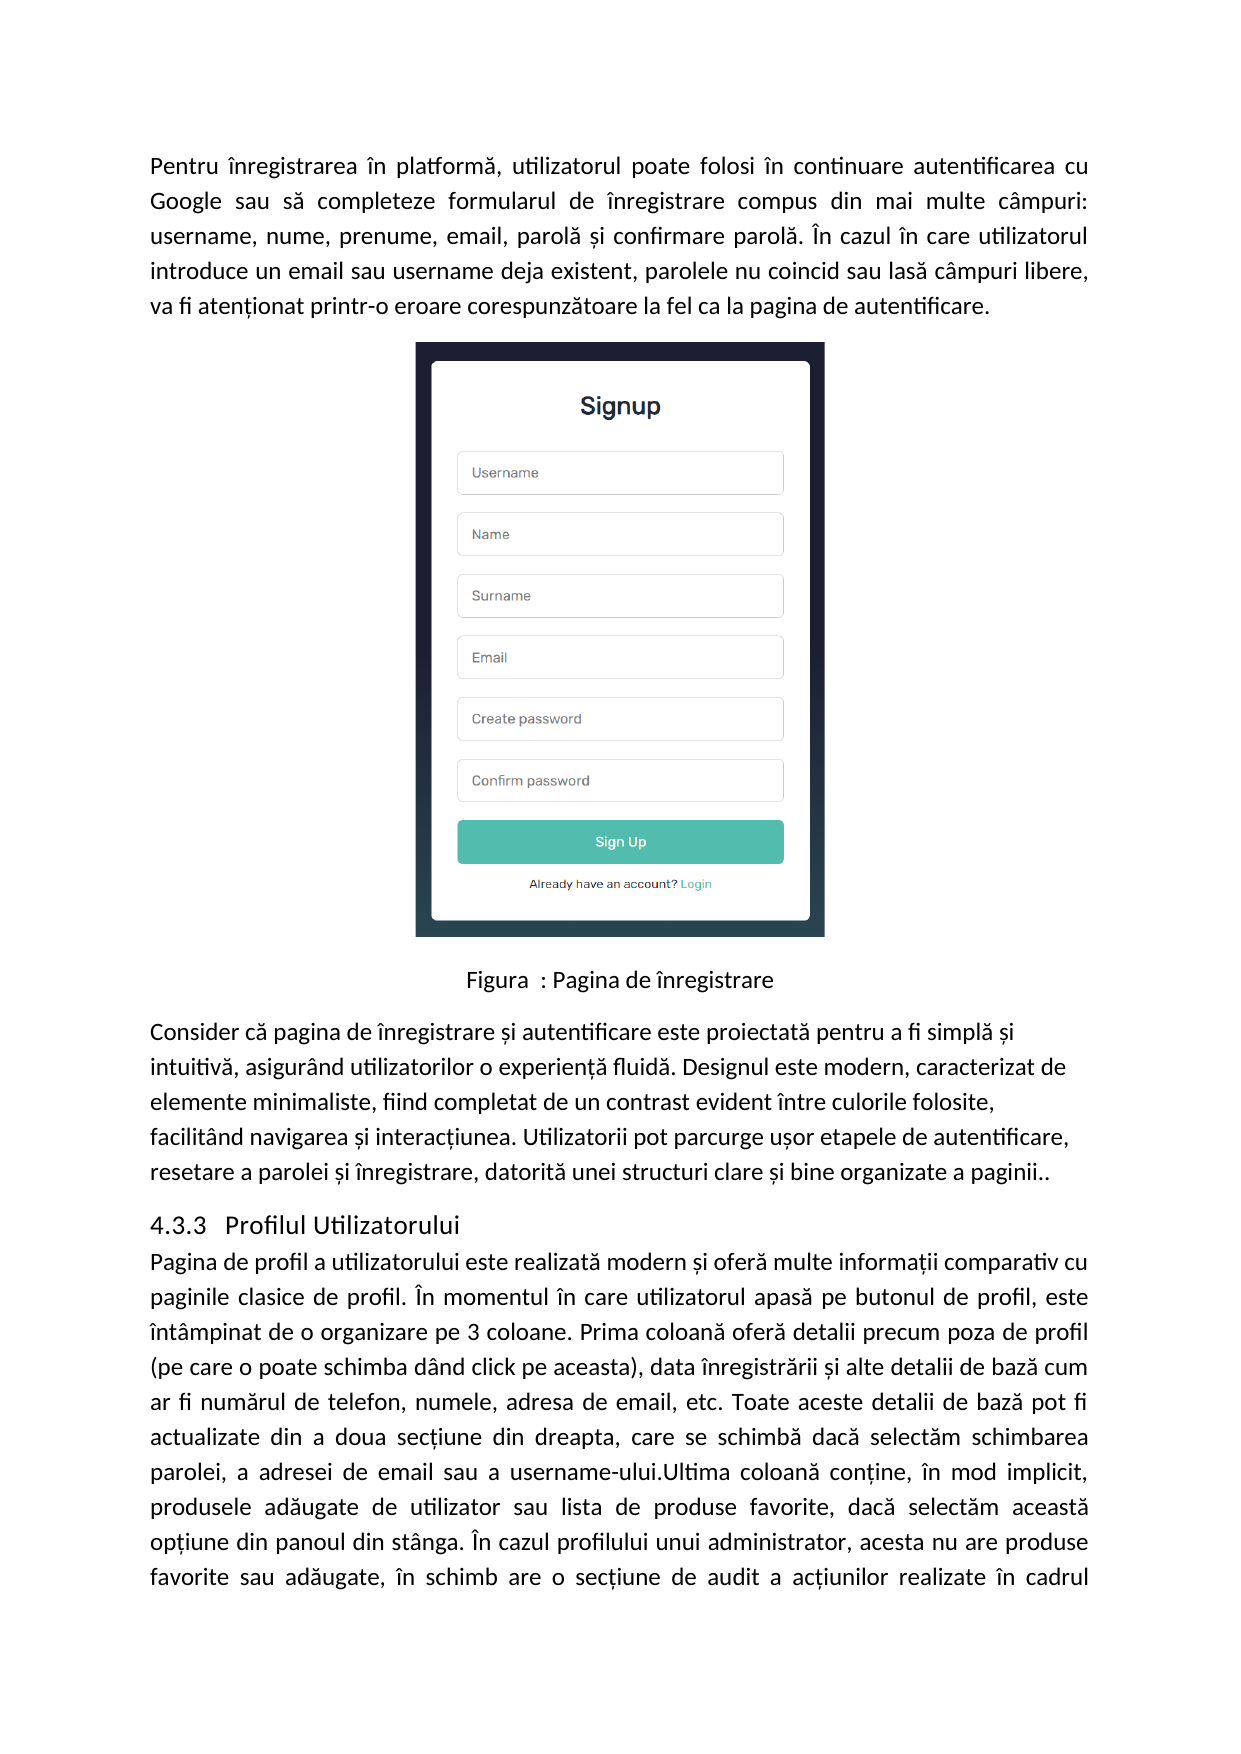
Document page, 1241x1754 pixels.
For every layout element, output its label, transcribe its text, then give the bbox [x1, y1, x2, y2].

text Pentru înregistrarea în platformă, utilizatorul poate folosi în continuare autentificarea cu Google sau să completeze formularul de înregistrare compus din mai multe câmpuri: username, nume, prenume, email, parolă și confirmare parolă. În cazul în care utilizatorul introduce un email sau username deja existent, parolele nu coincid sau lasă câmpuri libere, va fi atenționat printr-o eroare corespunzătoare la fel ca la pagina de autentificare. [150, 150, 1090, 321]
text Consider că pagina de înregistrare și autentificare este proiectată pentru a fi simplă și intuitivă, asigurând utilizatorilor o experiență fluidă. Designul este modern, caracterizat de elemente minimaliste, fiind completat de un contrast evident între culorile folosite, facilitând navigarea și interacțiunea. Utilizatorii pot parcurge ușor etapele de autentificare, resetare a parolei și înregistrare, datorită unei structuri clare și bine organizate a paginii.. [150, 1016, 1090, 1187]
subtitle Profilul Utilizatorului [150, 1208, 1090, 1241]
text Figura : Pagina de înregistrare [150, 964, 1090, 995]
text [150, 1246, 1090, 1591]
picture [415, 342, 825, 937]
